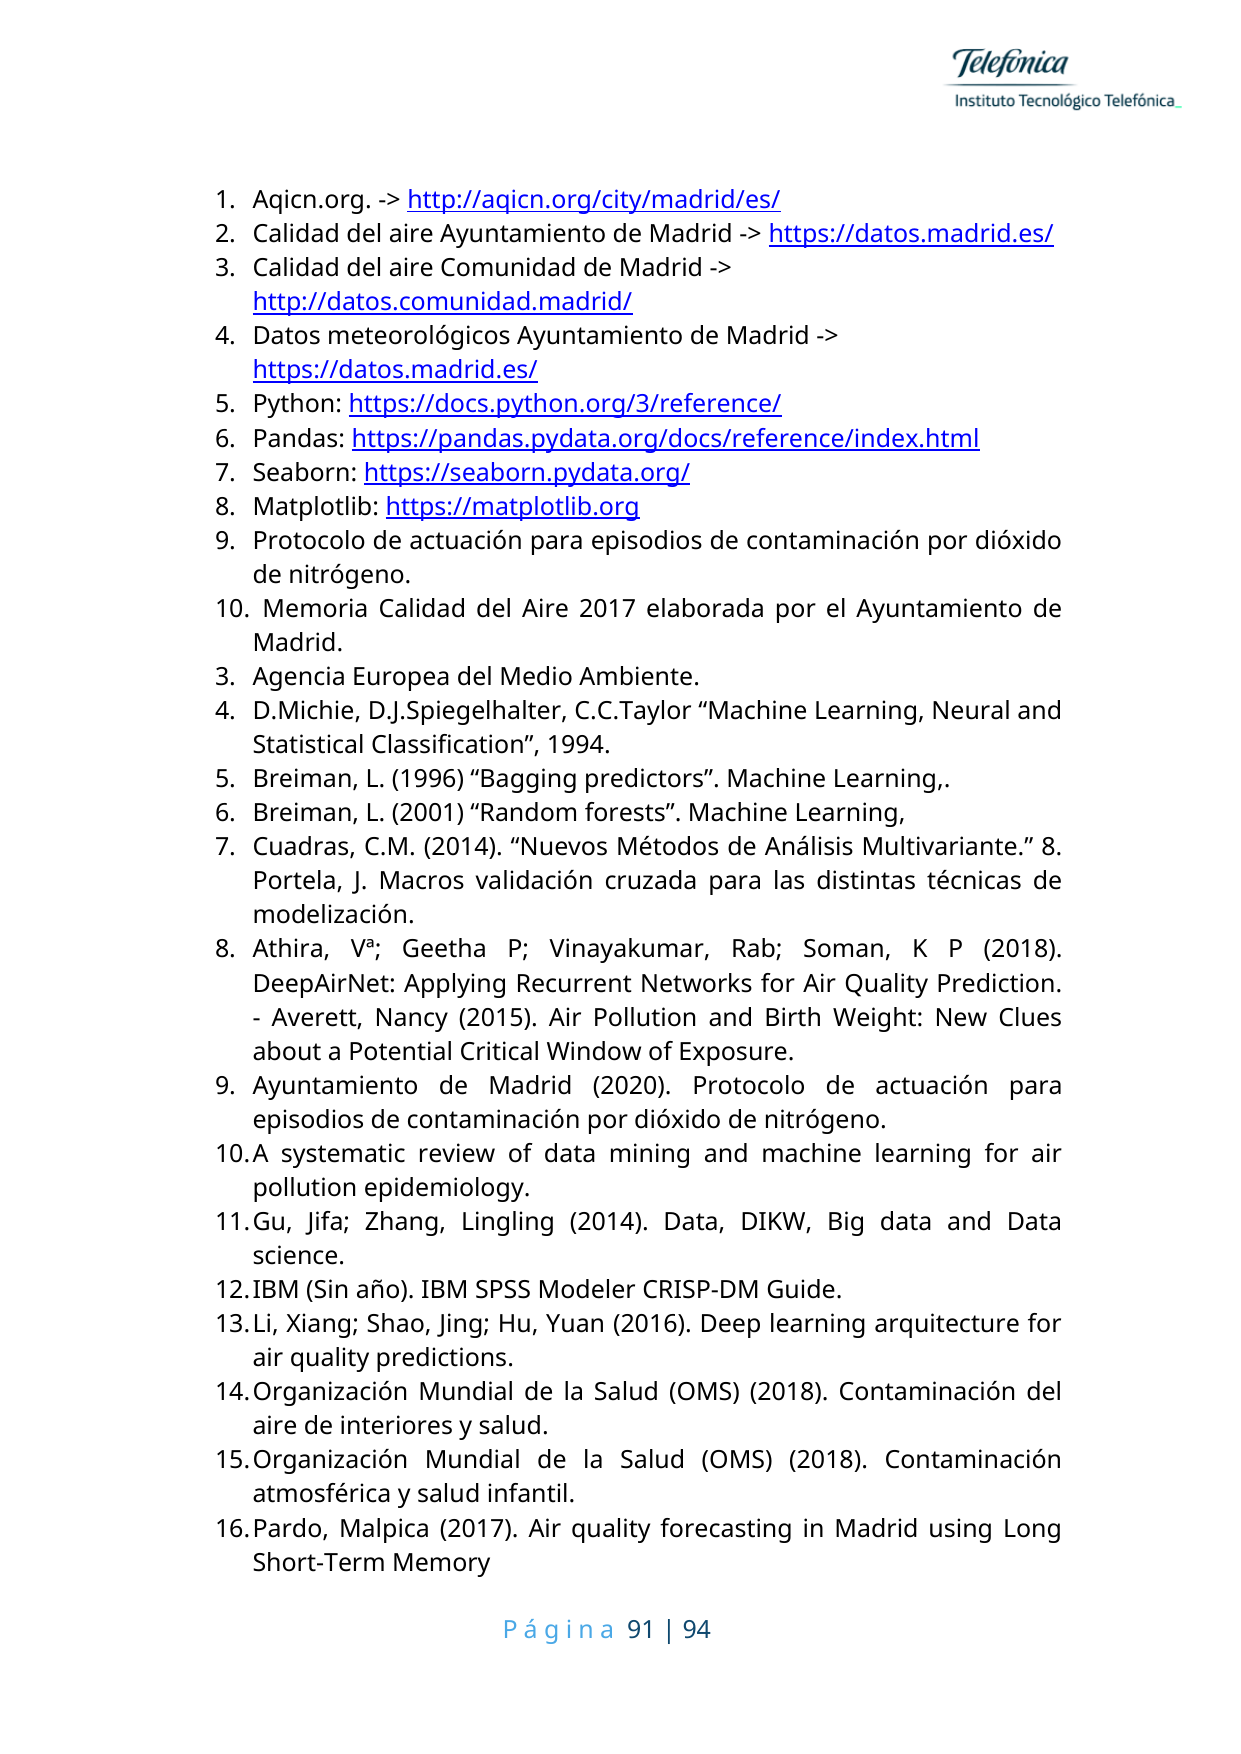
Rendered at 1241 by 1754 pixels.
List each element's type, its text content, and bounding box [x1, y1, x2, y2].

list Organización Mundial de la Salud (OMS) (2018). Contaminación atmosférica y salud infantil. [215, 1442, 1063, 1510]
list Organización Mundial de la Salud (OMS) (2018). Contaminación del aire de interiores y salud. [215, 1374, 1063, 1442]
list Li, Xiang; Shao, Jing; Hu, Yuan (2016). Deep learning arquitecture for air quality predictions. [215, 1306, 1063, 1374]
list Seaborn: https://seaborn.pydata.org/ [215, 454, 1063, 488]
list Protocolo de actuación para episodios de contaminación por dióxido de nitrógeno. [215, 522, 1063, 591]
list Pardo, Malpica (2017). Air quality forecasting in Madrid using Long Short-Term Memory [215, 1510, 1063, 1578]
list Memoria Calidad del Aire 2017 elaborada por el Ayuntamiento de Madrid. [215, 591, 1063, 659]
list A systematic review of data mining and machine learning for air pollution epidemiology. [215, 1136, 1063, 1204]
list Agencia Europea del Medio Ambiente. [215, 659, 1063, 693]
list Cuadras, C.M. (2014). “Nuevos Métodos de Análisis Multivariante.” 8. Portela, J. Macros validación cruzada para las distintas técnicas de modelización. [215, 829, 1063, 931]
list D.Michie, D.J.Spiegelhalter, C.C.Taylor “Machine Learning, Neural and Statistical Classification”, 1994. [215, 693, 1063, 761]
list Breiman, L. (1996) “Bagging predictors”. Machine Learning,. [215, 761, 1063, 795]
list Calidad del aire Ayuntamiento de Madrid -> https://datos.madrid.es/ [215, 216, 1063, 250]
list Breiman, L. (2001) “Random forests”. Machine Learning, [215, 795, 1063, 829]
list Calidad del aire Comunidad de Madrid -> http://datos.comunidad.madrid/ [215, 250, 1063, 318]
list Ayuntamiento de Madrid (2020). Protocolo de actuación para episodios de contaminación por dióxido de nitrógeno. [215, 1067, 1063, 1136]
list Aqicn.org. -> http://aqicn.org/city/madrid/es/ [215, 182, 1063, 216]
list Python: https://docs.python.org/3/reference/ [215, 386, 1063, 420]
list Athira, Vª; Geetha P; Vinayakumar, Rab; Soman, K P (2018). DeepAirNet: Applying Recurrent Networks for Air Quality Prediction. - Averett, Nancy (2015). Air Pollution and Birth Weight: New Clues about a Potential Critical Window of Exposure. [215, 931, 1063, 1067]
list IBM (Sin año). IBM SPSS Modeler CRISP-DM Guide. [215, 1272, 1063, 1306]
list Datos meteorológicos Ayuntamiento de Madrid -> https://datos.madrid.es/ [215, 318, 1063, 386]
list Gu, Jifa; Zhang, Lingling (2014). Data, DIKW, Big data and Data science. [215, 1204, 1063, 1272]
picture [892, 21, 1215, 128]
list Matplotlib: https://matplotlib.org [215, 488, 1063, 522]
list Pandas: https://pandas.pydata.org/docs/reference/index.html [215, 420, 1063, 454]
